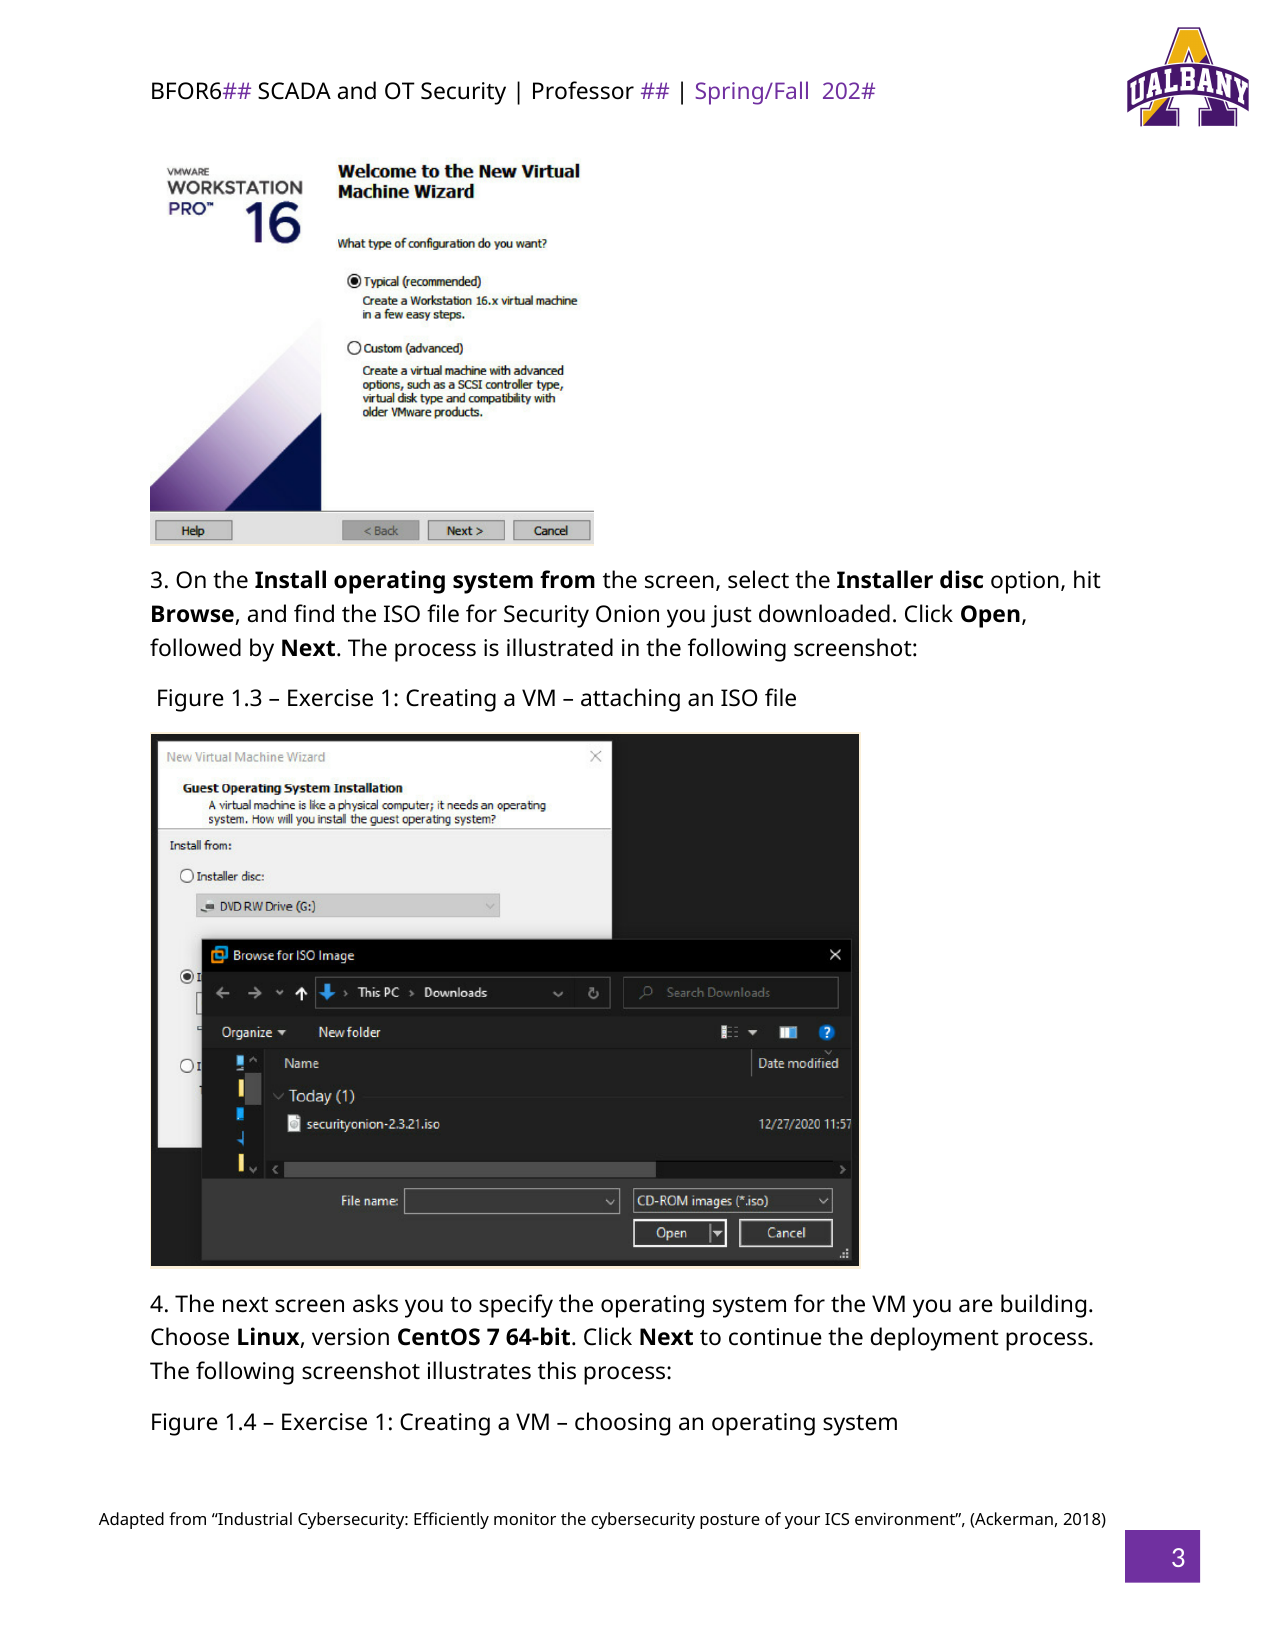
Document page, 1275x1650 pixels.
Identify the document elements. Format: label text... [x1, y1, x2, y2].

text Figure 1.3 – Exercise 1: Creating a VM – attaching an ISO file [150, 682, 1125, 713]
picture [1126, 26, 1249, 127]
text Figure 1.4 – Exercise 1: Creating a VM – choosing an operating system [150, 1405, 1125, 1437]
picture [150, 732, 861, 1269]
picture [150, 150, 594, 546]
text 3. On the Install operating system from the screen, select the Installer disc option, hit Browse, and find the ISO file for Security Onion you just downloaded. Click Open, followed by Next. The process is illustrated in the following screenshot: [150, 564, 1125, 663]
text 4. The next screen asks you to specify the operating system for the VM you are building. Choose Linux, version CentOS 7 64-bit. Click Next to continue the deployment process. The following screenshot illustrates this process: [150, 1287, 1125, 1386]
